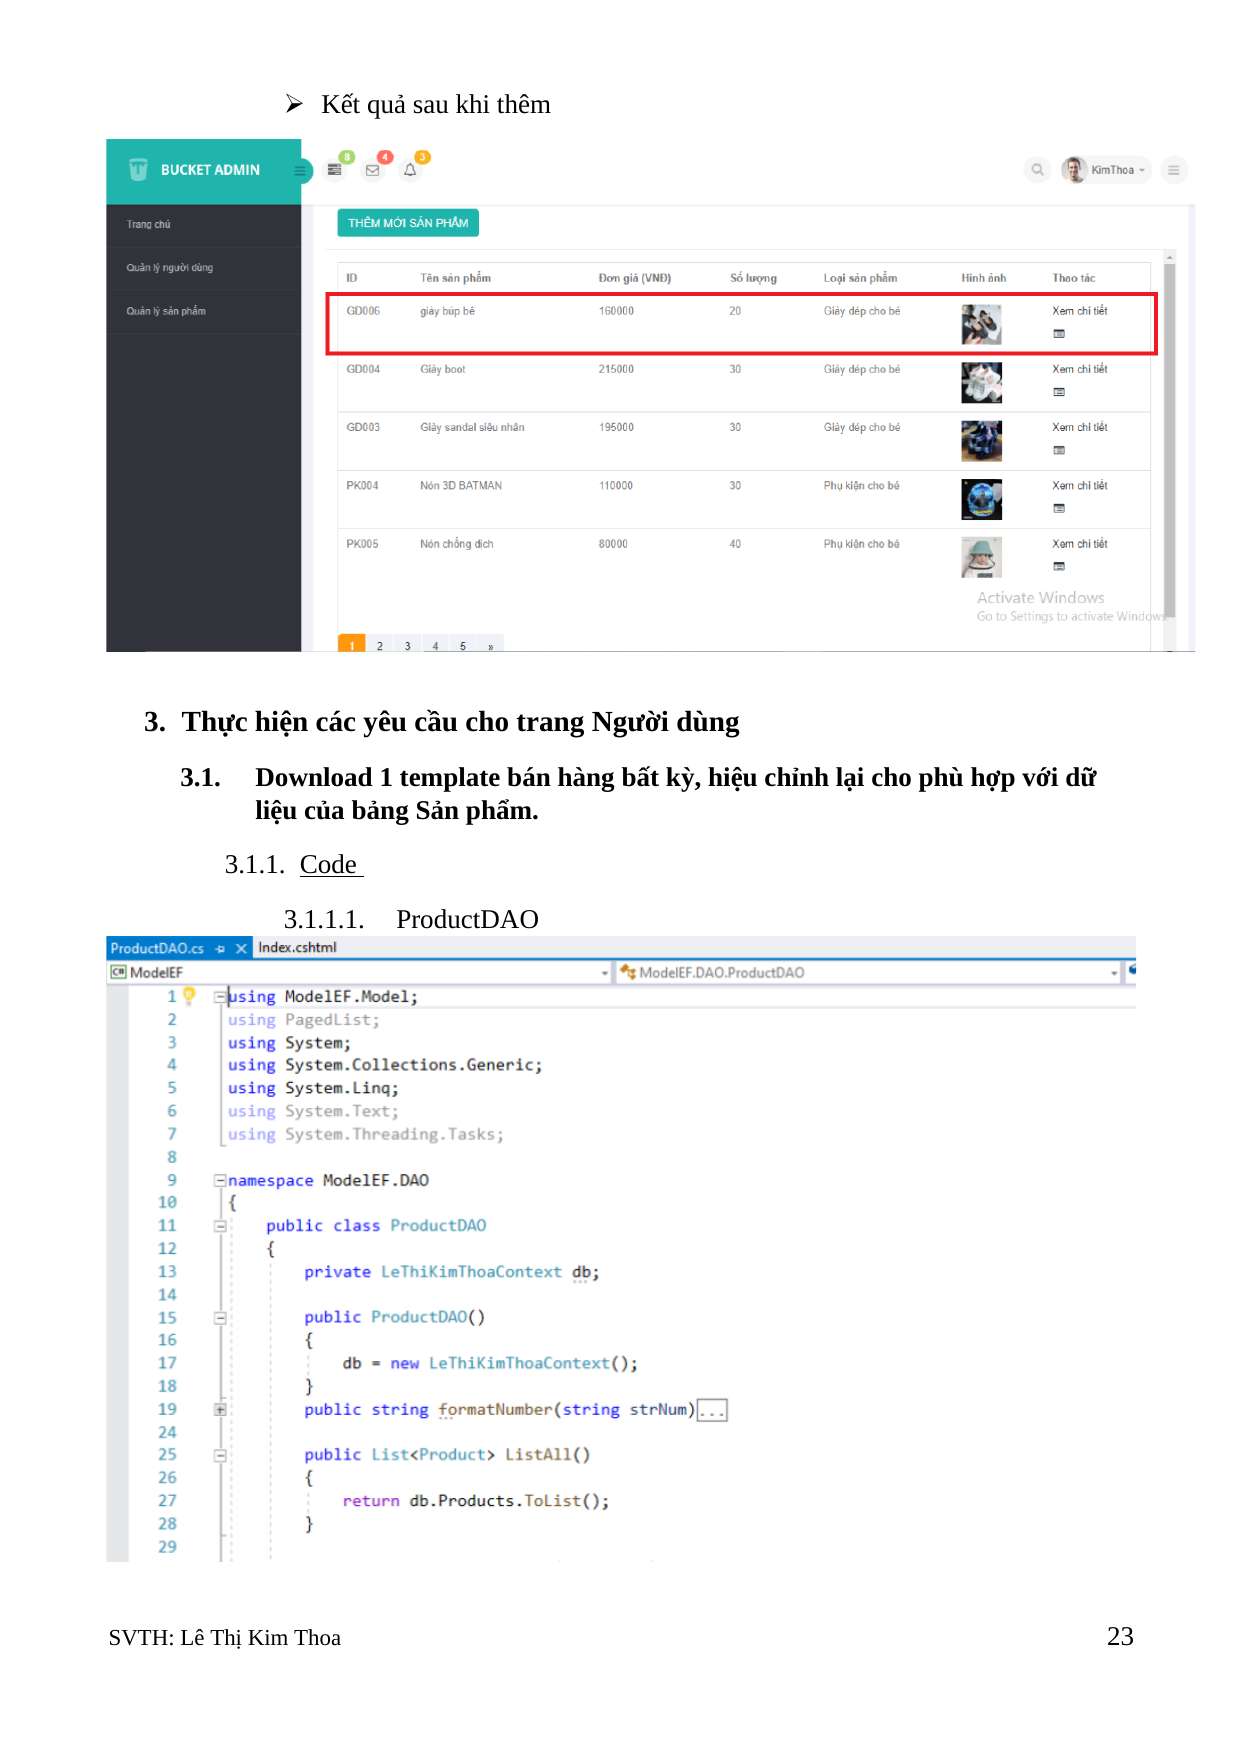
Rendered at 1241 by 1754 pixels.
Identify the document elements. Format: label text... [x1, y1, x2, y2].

picture [106, 936, 1137, 1562]
subtitle ProductDAO [283, 903, 1134, 934]
subtitle Download 1 template bán hàng bất kỳ, hiệu chỉnh lại cho phù hợp với dữ liệu của bảng Sản phẩm. [180, 761, 1134, 825]
subtitle Thực hiện các yêu cầu cho trang Người dùng [144, 704, 1134, 737]
picture [106, 139, 1196, 652]
list Kết quả sau khi thêm [283, 89, 1134, 120]
subtitle Code [224, 849, 1134, 880]
